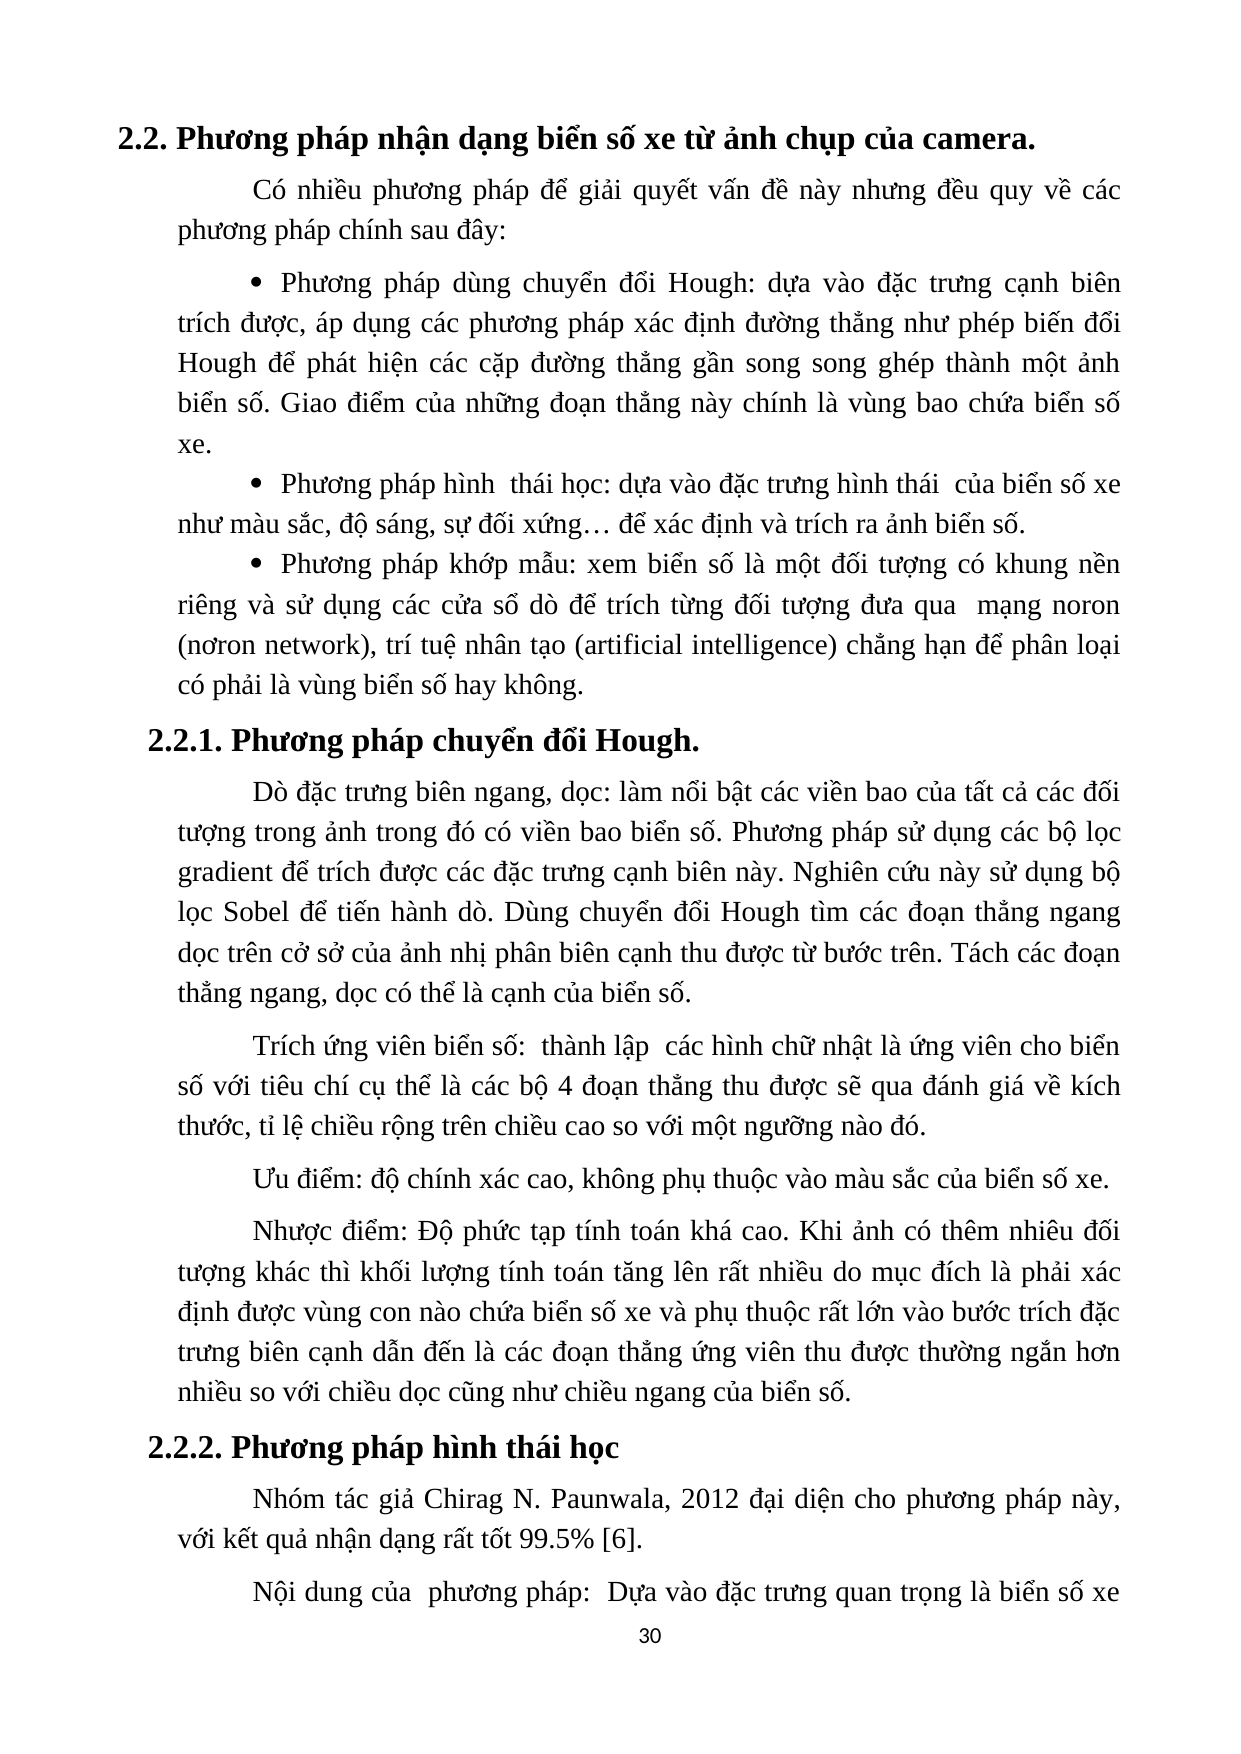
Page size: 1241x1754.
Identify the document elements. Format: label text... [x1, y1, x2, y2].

text Có nhiều phương pháp để giải quyết vấn đề này nhưng đều quy về các phương pháp chính sau đây: [177, 172, 1122, 246]
text Phương pháp nhận dạng biển số xe từ ảnh chụp của camera. [117, 118, 1122, 156]
text Nhóm tác giả Chirag N. Paunwala, 2012 đại diện cho phương pháp này, với kết quả nhận dạng rất tốt 99.5% [6]. [177, 1481, 1122, 1554]
text Phương pháp chuyển đổi Hough. [147, 720, 1122, 758]
text Trích ứng viên biển số: thành lập các hình chữ nhật là ứng viên cho biển số với tiêu chí cụ thể là các bộ 4 đoạn thẳng thu được sẽ qua đánh giá về kích thước, tỉ lệ chiều rộng trên chiều cao so với một ngưỡng nào đó. [177, 1028, 1122, 1142]
list Phương pháp dùng chuyển đổi Hough: dựa vào đặc trưng cạnh biên trích được, áp dụng các phương pháp xác định đường thẳng như phép biến đổi Hough để phát hiện các cặp đường thẳng gần song song ghép thành một ảnh biển số. Giao điểm của những đoạn thẳng này chính là vùng bao chứa biển số xe. [177, 265, 1122, 459]
text Phương pháp hình thái học [147, 1427, 1122, 1465]
text Nhược điểm: Độ phức tạp tính toán khá cao. Khi ảnh có thêm nhiêu đối tượng khác thì khối lượng tính toán tăng lên rất nhiều do mục đích là phải xác định được vùng con nào chứa biển số xe và phụ thuộc rất lớn vào bước trích đặc trưng biên cạnh dẫn đến là các đoạn thẳng ứng viên thu được thường ngắn hơn nhiều so với chiều dọc cũng như chiều ngang của biển số. [177, 1213, 1122, 1408]
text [177, 1574, 1122, 1607]
list Phương pháp khớp mẫu: xem biển số là một đối tượng có khung nền riêng và sử dụng các cửa sổ dò để trích từng đối tượng đưa qua mạng noron (nơron network), trí tuệ nhân tạo (artificial intelligence) chẳng hạn để phân loại có phải là vùng biển số hay không. [177, 547, 1122, 701]
text Ưu điểm: độ chính xác cao, không phụ thuộc vào màu sắc của biển số xe. [177, 1161, 1122, 1194]
list Phương pháp hình thái học: dựa vào đặc trưng hình thái của biển số xe như màu sắc, độ sáng, sự đối xứng… để xác định và trích ra ảnh biển số. [177, 466, 1122, 540]
text Dò đặc trưng biên ngang, dọc: làm nổi bật các viền bao của tất cả các đối tượng trong ảnh trong đó có viền bao biển số. Phương pháp sử dụng các bộ lọc gradient để trích được các đặc trưng cạnh biên này. Nghiên cứu này sử dụng bộ lọc Sobel để tiến hành dò. Dùng chuyển đổi Hough tìm các đoạn thẳng ngang dọc trên cở sở của ảnh nhị phân biên cạnh thu được từ bước trên. Tách các đoạn thẳng ngang, dọc có thể là cạnh của biển số. [177, 774, 1122, 1008]
